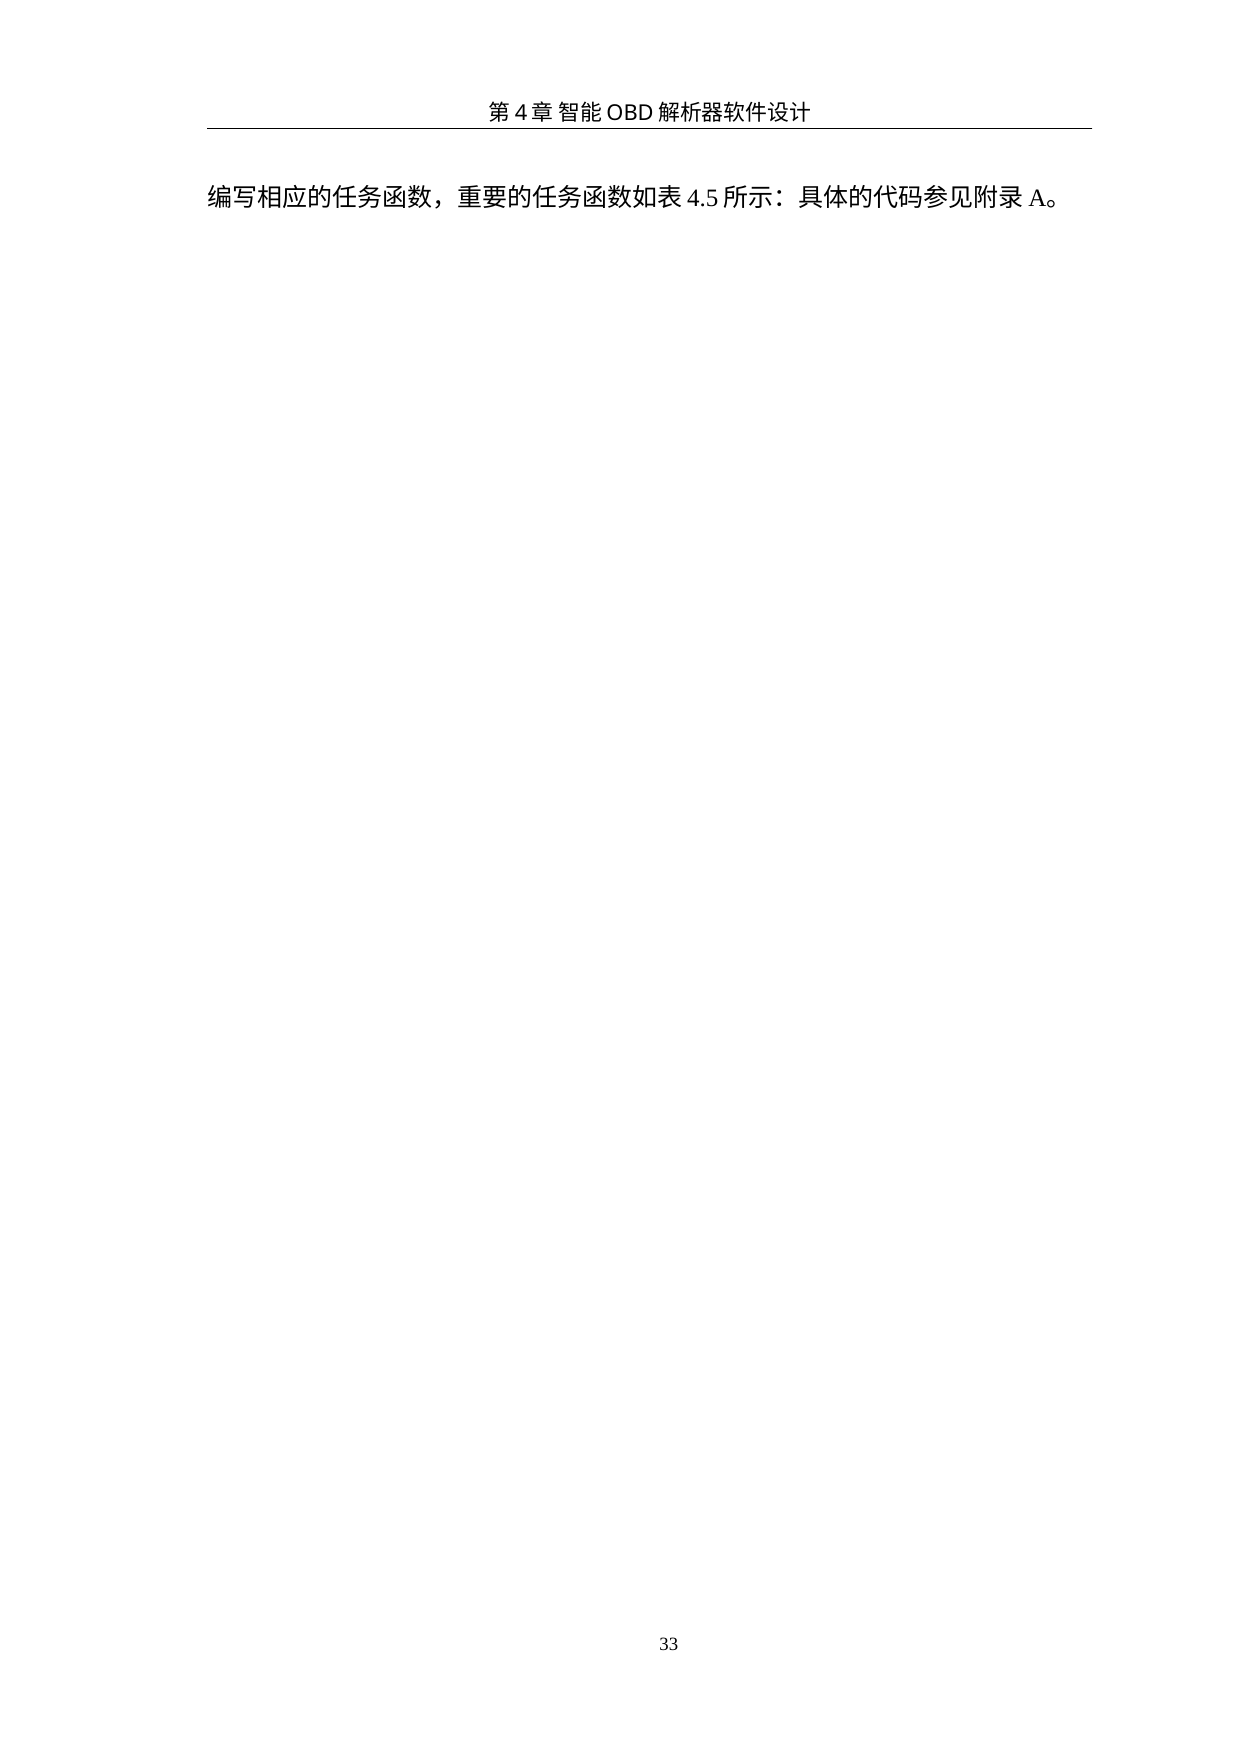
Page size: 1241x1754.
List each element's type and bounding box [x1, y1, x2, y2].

text [207, 177, 1092, 213]
